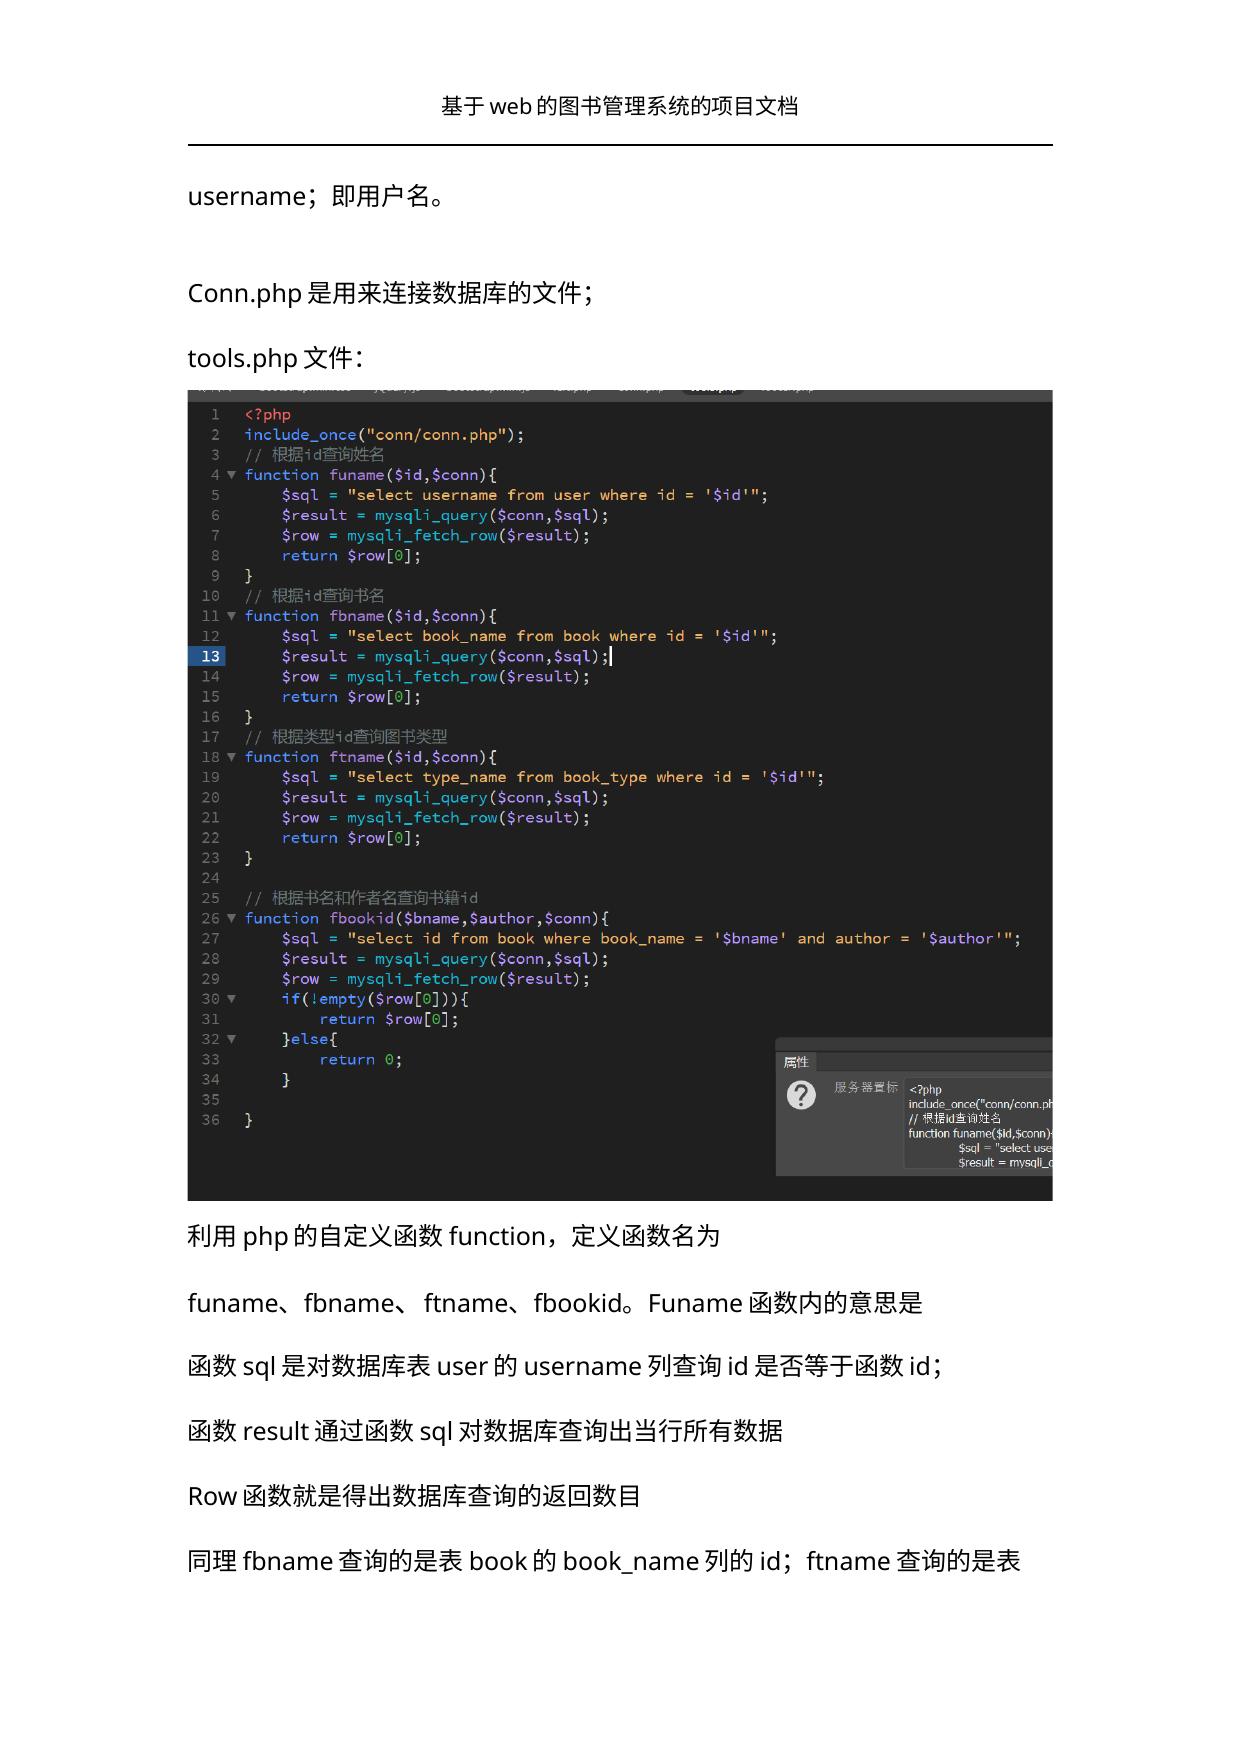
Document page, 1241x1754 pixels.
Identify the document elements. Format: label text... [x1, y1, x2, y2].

text tools.php文件： [187, 324, 1053, 389]
picture [187, 390, 1053, 1201]
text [187, 1527, 1053, 1592]
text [187, 162, 1053, 227]
text 函数result通过函数sql对数据库查询出当行所有数据 [187, 1397, 1053, 1462]
text 函数sql是对数据库表user的username列查询id是否等于函数id； [187, 1332, 1053, 1397]
text 利用php的自定义函数function，定义函数名为funame、fbname、ftname、fbookid。Funame函数内的意思是 [187, 1202, 1053, 1332]
text Conn.php是用来连接数据库的文件； [187, 259, 1053, 324]
text Row函数就是得出数据库查询的返回数目 [187, 1462, 1053, 1527]
